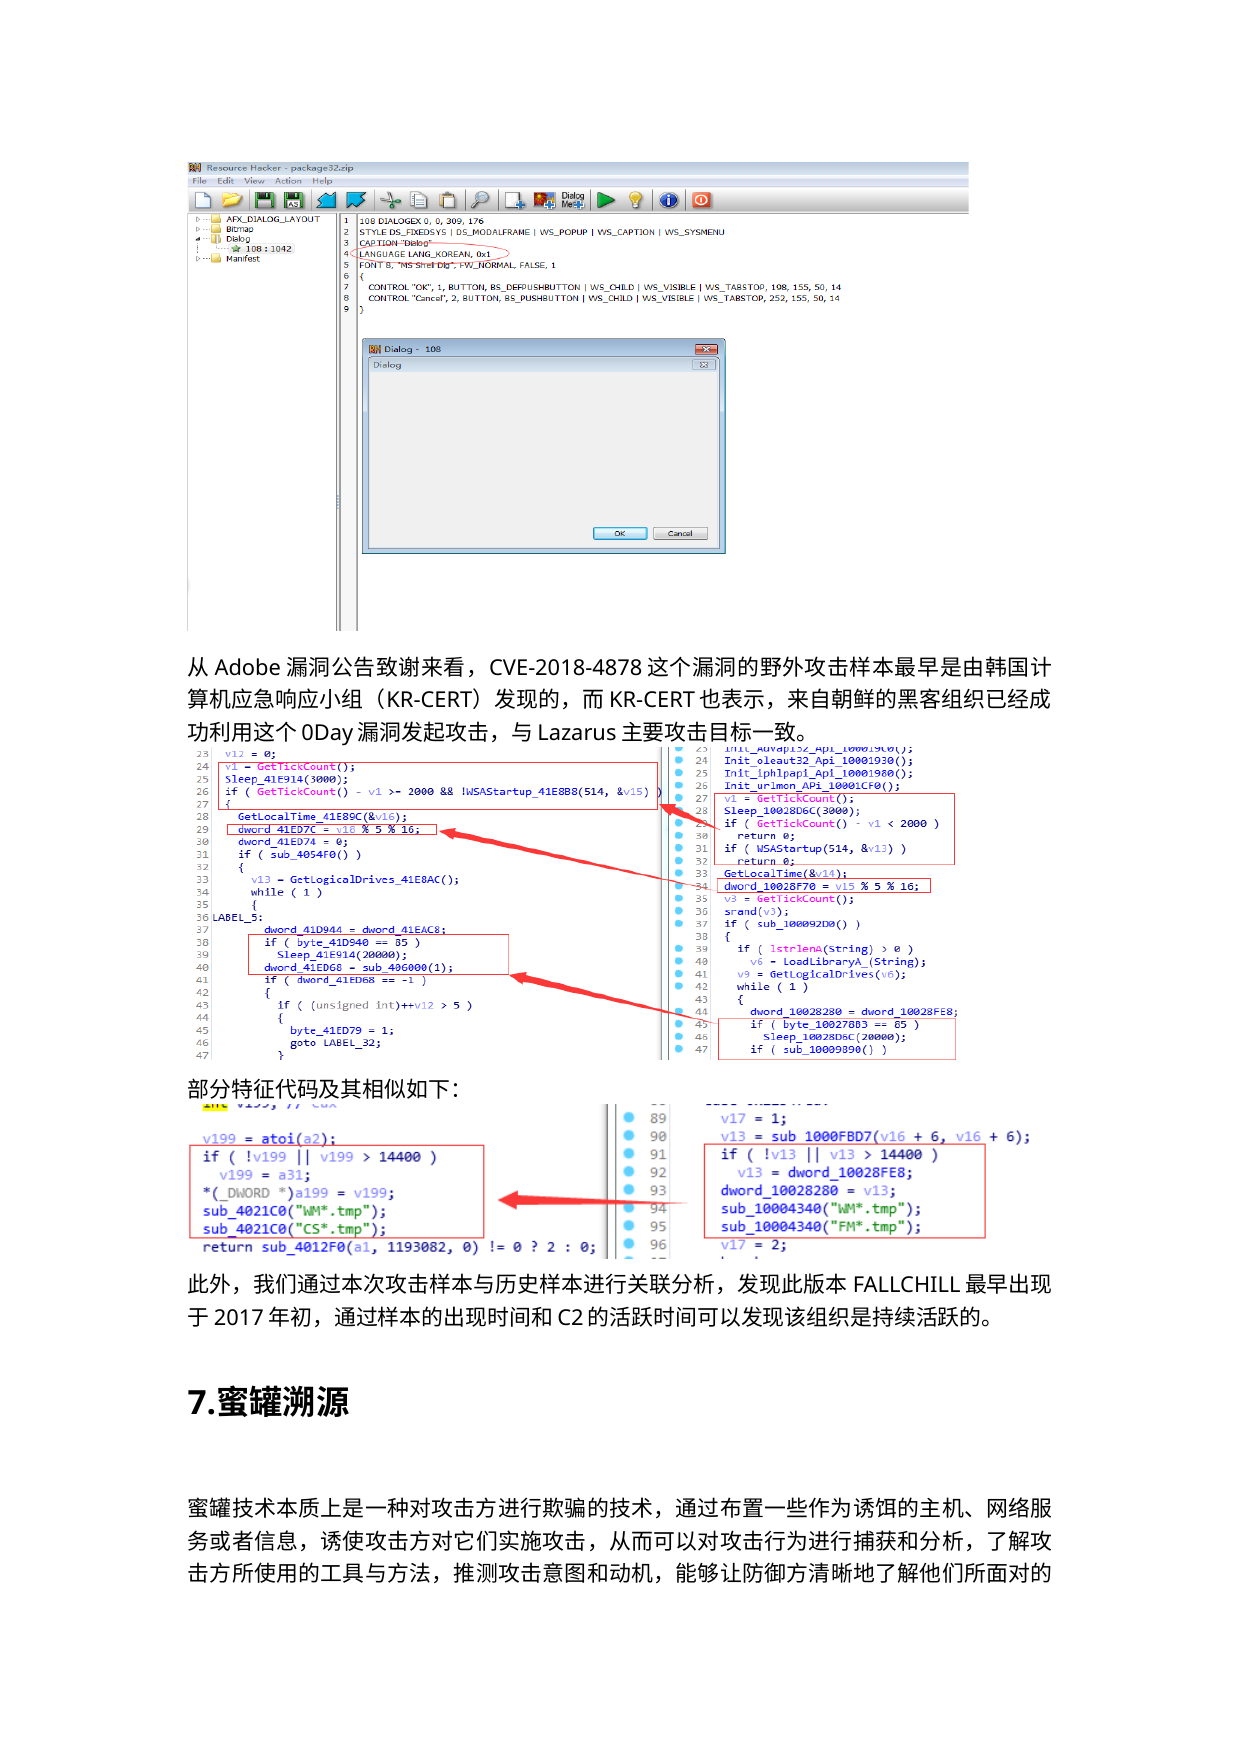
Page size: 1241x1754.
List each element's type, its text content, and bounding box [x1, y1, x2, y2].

text 从Adobe漏洞公告致谢来看，CVE-2018-4878这个漏洞的野外攻击样本最早是由韩国计算机应急响应小组（KR-CERT）发现的，而KR-CERT也表示，来自朝鲜的黑客组织已经成功利用这个0Day漏洞发起攻击，与Lazarus主要攻击目标一致。 [187, 649, 1053, 747]
picture [187, 747, 969, 1060]
picture [187, 162, 969, 631]
subtitle 7.蜜罐溯源 [187, 1367, 1053, 1432]
text 此外，我们通过本次攻击样本与历史样本进行关联分析，发现此版本FALLCHILL最早出现于2017年初，通过样本的出现时间和C2的活跃时间可以发现该组织是持续活跃的。 [187, 1267, 1053, 1332]
text 部分特征代码及其相似如下： [187, 1072, 1053, 1104]
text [187, 1491, 1053, 1588]
picture [187, 1104, 1053, 1259]
